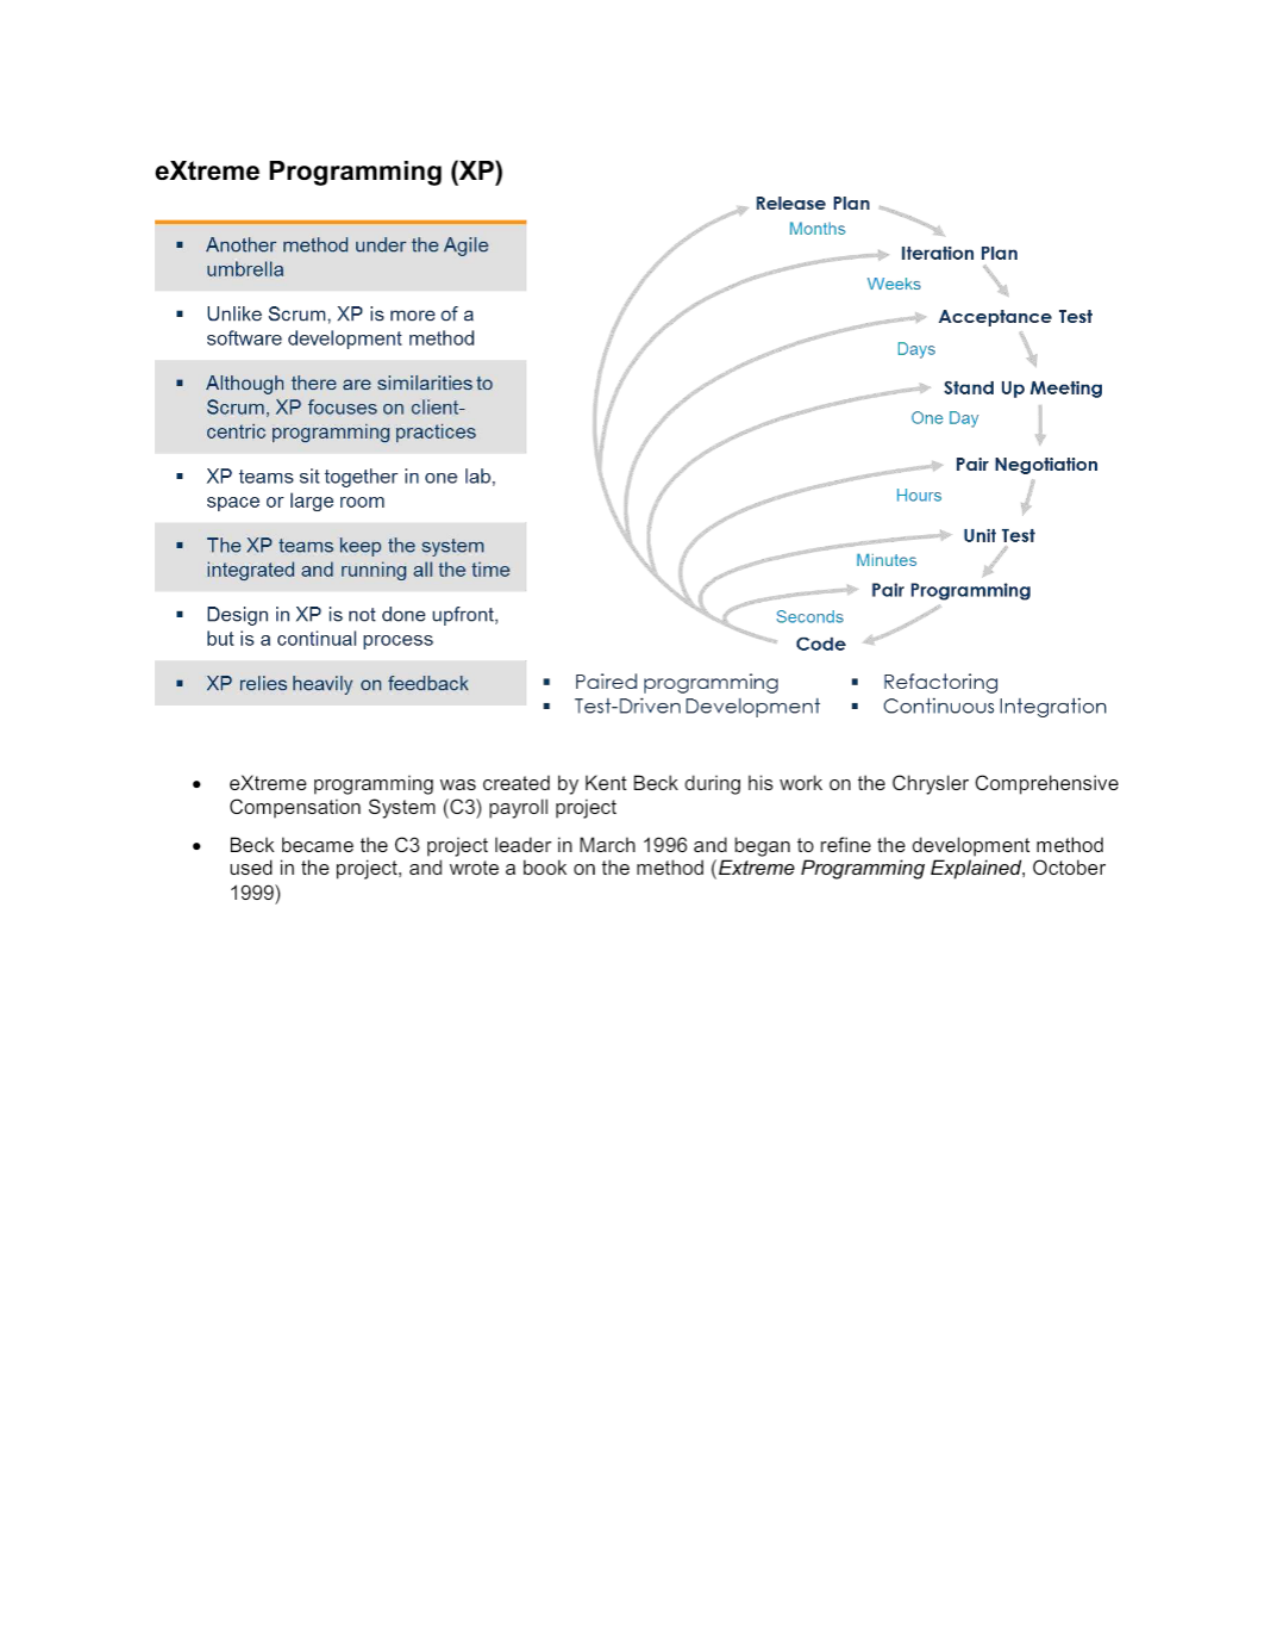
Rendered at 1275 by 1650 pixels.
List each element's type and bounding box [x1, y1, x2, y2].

picture [150, 150, 1125, 913]
